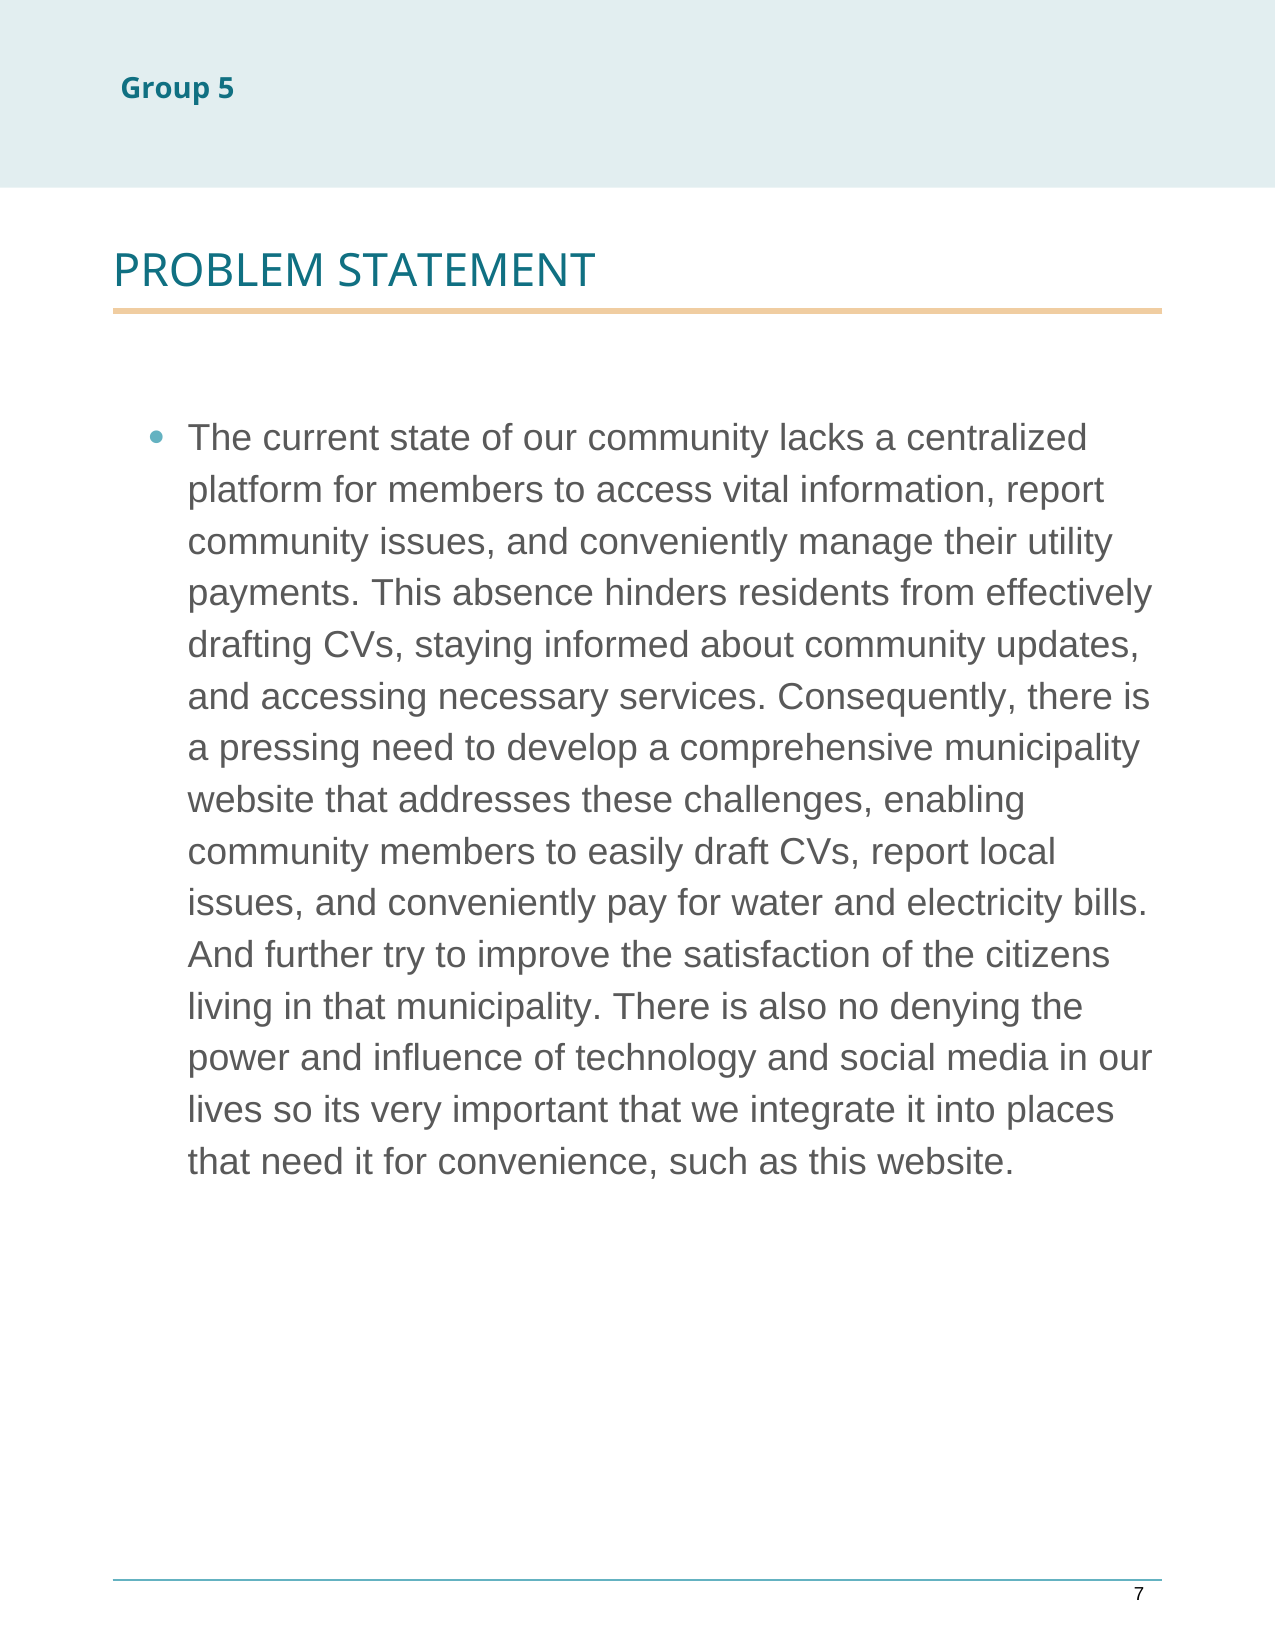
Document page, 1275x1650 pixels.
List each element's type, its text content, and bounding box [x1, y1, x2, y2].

list The current state of our community lacks a centralized platform for members to access vital information, report community issues, and conveniently manage their utility payments. This absence hinders residents from effectively drafting CVs, staying informed about community updates, and accessing necessary services. Consequently, there is a pressing need to develop a comprehensive municipality website that addresses these challenges, enabling community members to easily draft CVs, report local issues, and conveniently pay for water and electricity bills. And further try to improve the satisfaction of the citizens living in that municipality. There is also no denying the power and influence of technology and social media in our lives so its very important that we integrate it into places that need it for convenience, such as this website. [150, 416, 1162, 1182]
subtitle Problem statement [112, 237, 1162, 314]
